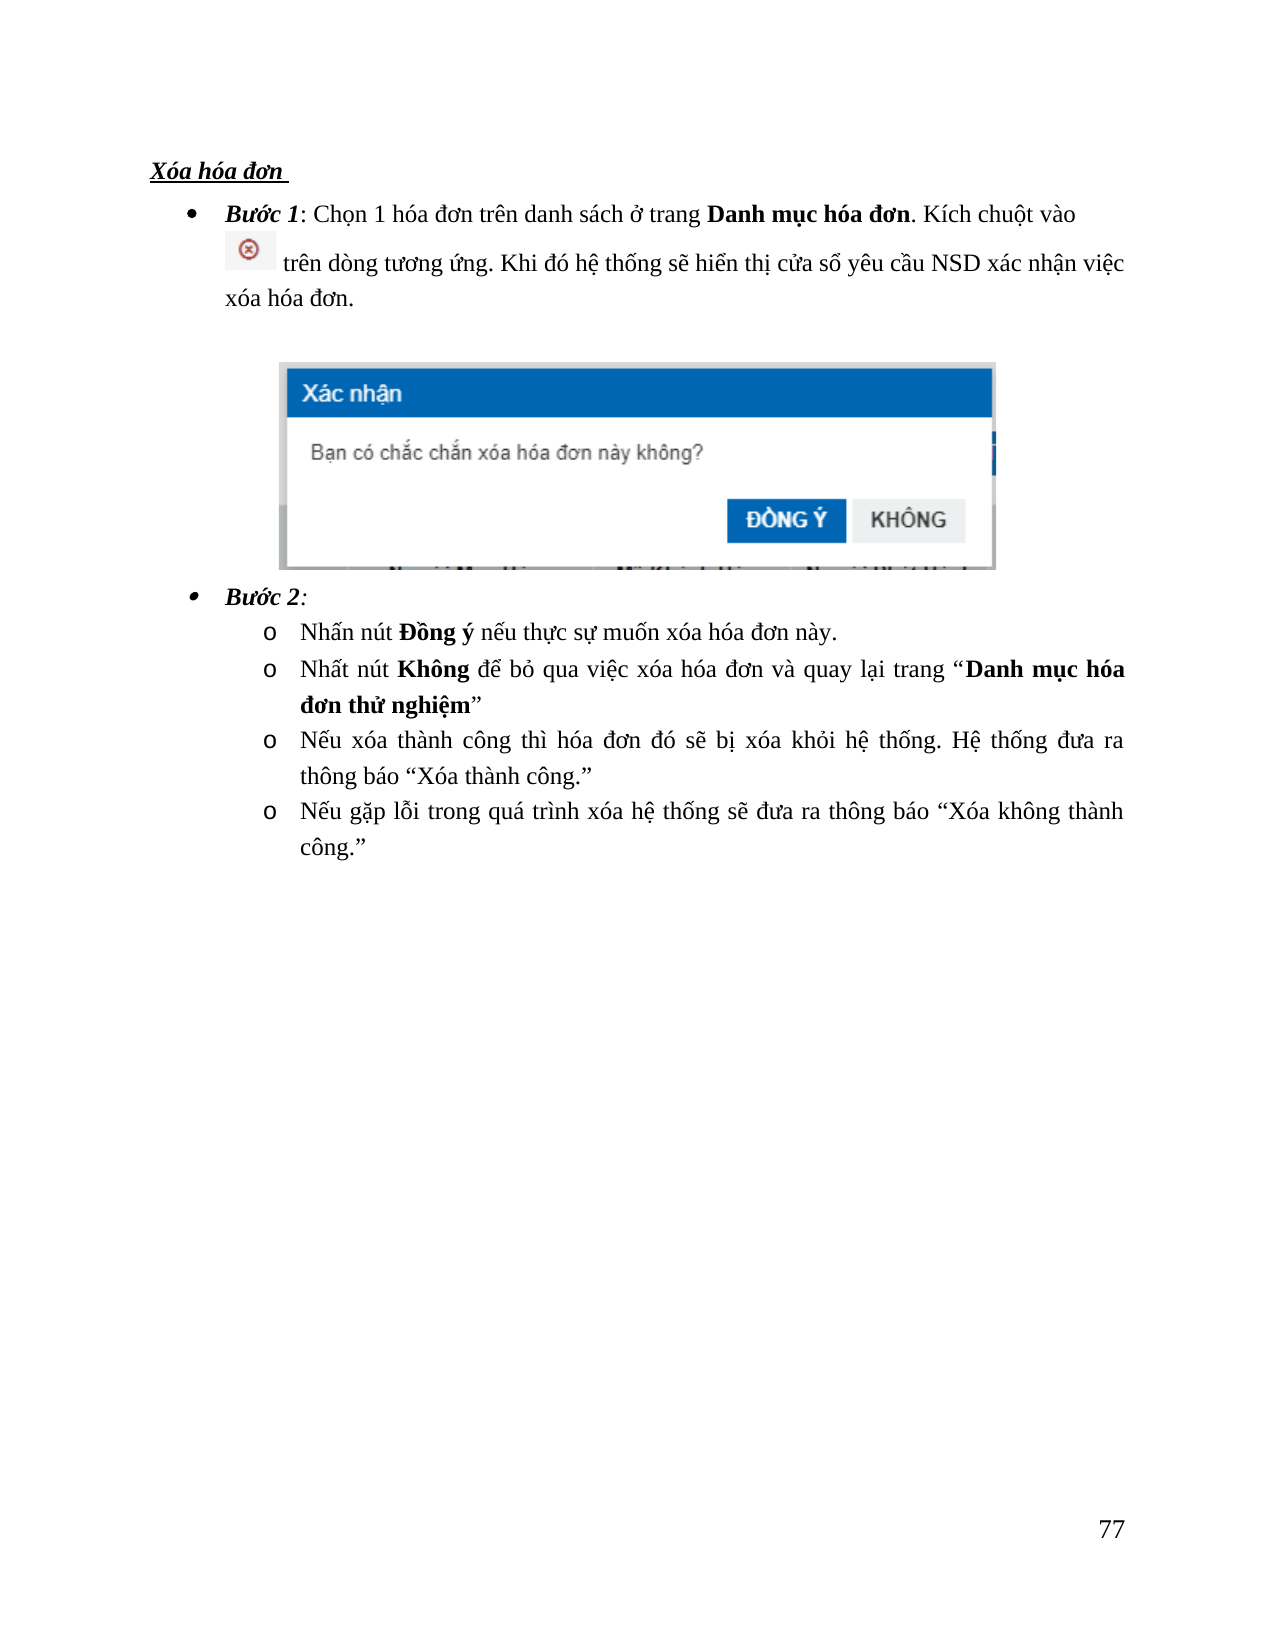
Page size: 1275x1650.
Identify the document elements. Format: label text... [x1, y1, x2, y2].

picture [225, 231, 277, 270]
list Nhấn nút Đồng ý nếu thực sự muốn xóa hóa đơn này. [262, 617, 1125, 647]
list Nhất nút Không để bỏ qua việc xóa hóa đơn và quay lại trang “Danh mục hóa đơn thử nghiệm” [262, 654, 1125, 719]
list Bước 2: [187, 582, 1125, 611]
list Bước 1: Chọn 1 hóa đơn trên danh sách ở trang Danh mục hóa đơn. Kích chuột vào trên dòng tương ứng. Khi đó hệ thống sẽ hiển thị cửa sổ yêu cầu NSD xác nhận việc xóa hóa đơn. [187, 197, 1125, 309]
text Xóa hóa đơn [150, 156, 1125, 185]
picture [278, 362, 997, 570]
list Nếu gặp lỗi trong quá trình xóa hệ thống sẽ đưa ra thông báo “Xóa không thành công.” [262, 796, 1125, 861]
list Nếu xóa thành công thì hóa đơn đó sẽ bị xóa khỏi hệ thống. Hệ thống đưa ra thông báo “Xóa thành công.” [262, 725, 1125, 790]
